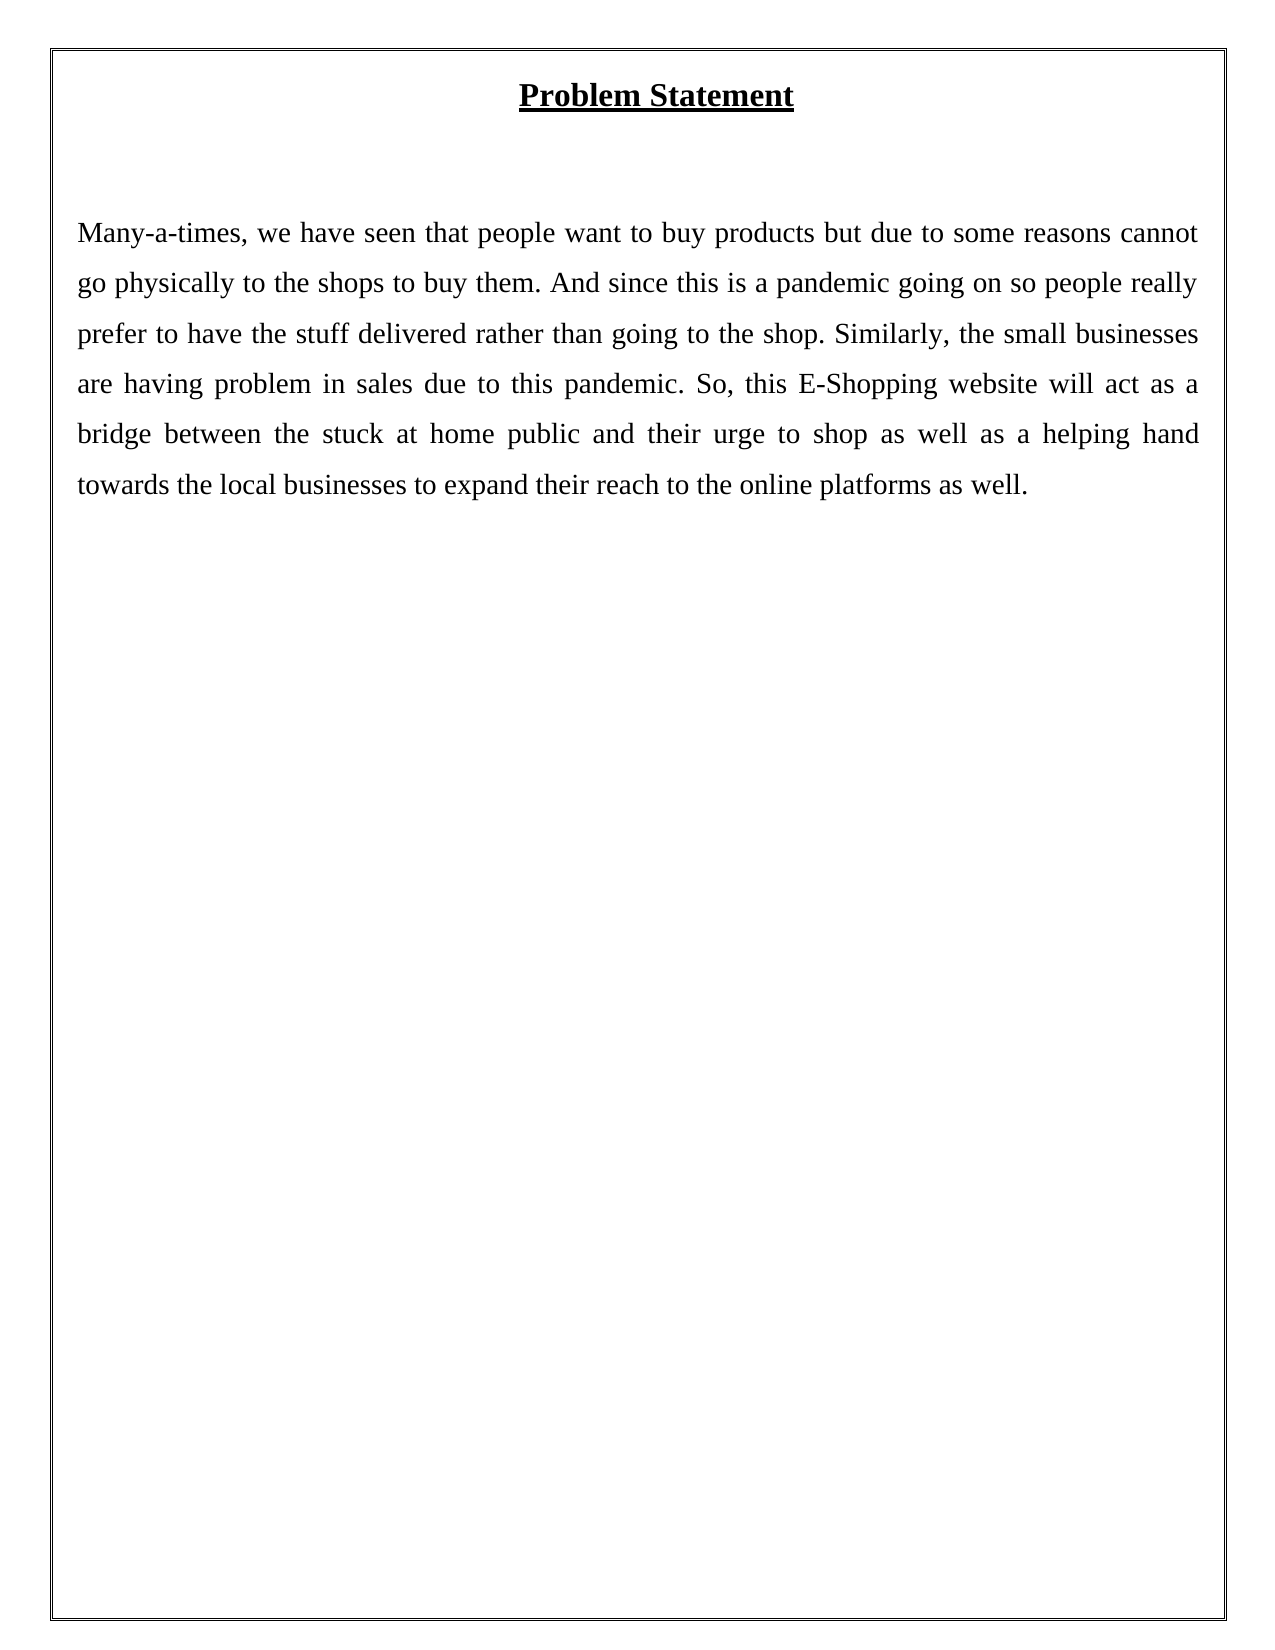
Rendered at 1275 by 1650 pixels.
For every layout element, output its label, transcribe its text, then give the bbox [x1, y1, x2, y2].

text Many-a-times, we have seen that people want to buy products but due to some reasons cannot go physically to the shops to buy them. And since this is a pandemic going on so people really prefer to have the stuff delivered rather than going to the shop. Similarly, the small businesses are having problem in sales due to this pandemic. So, this E-Shopping website will act as a bridge between the stuck at home public and their urge to shop as well as a helping hand towards the local businesses to expand their reach to the online platforms as well. [77, 215, 1200, 500]
subtitle Problem Statement [519, 75, 1223, 113]
